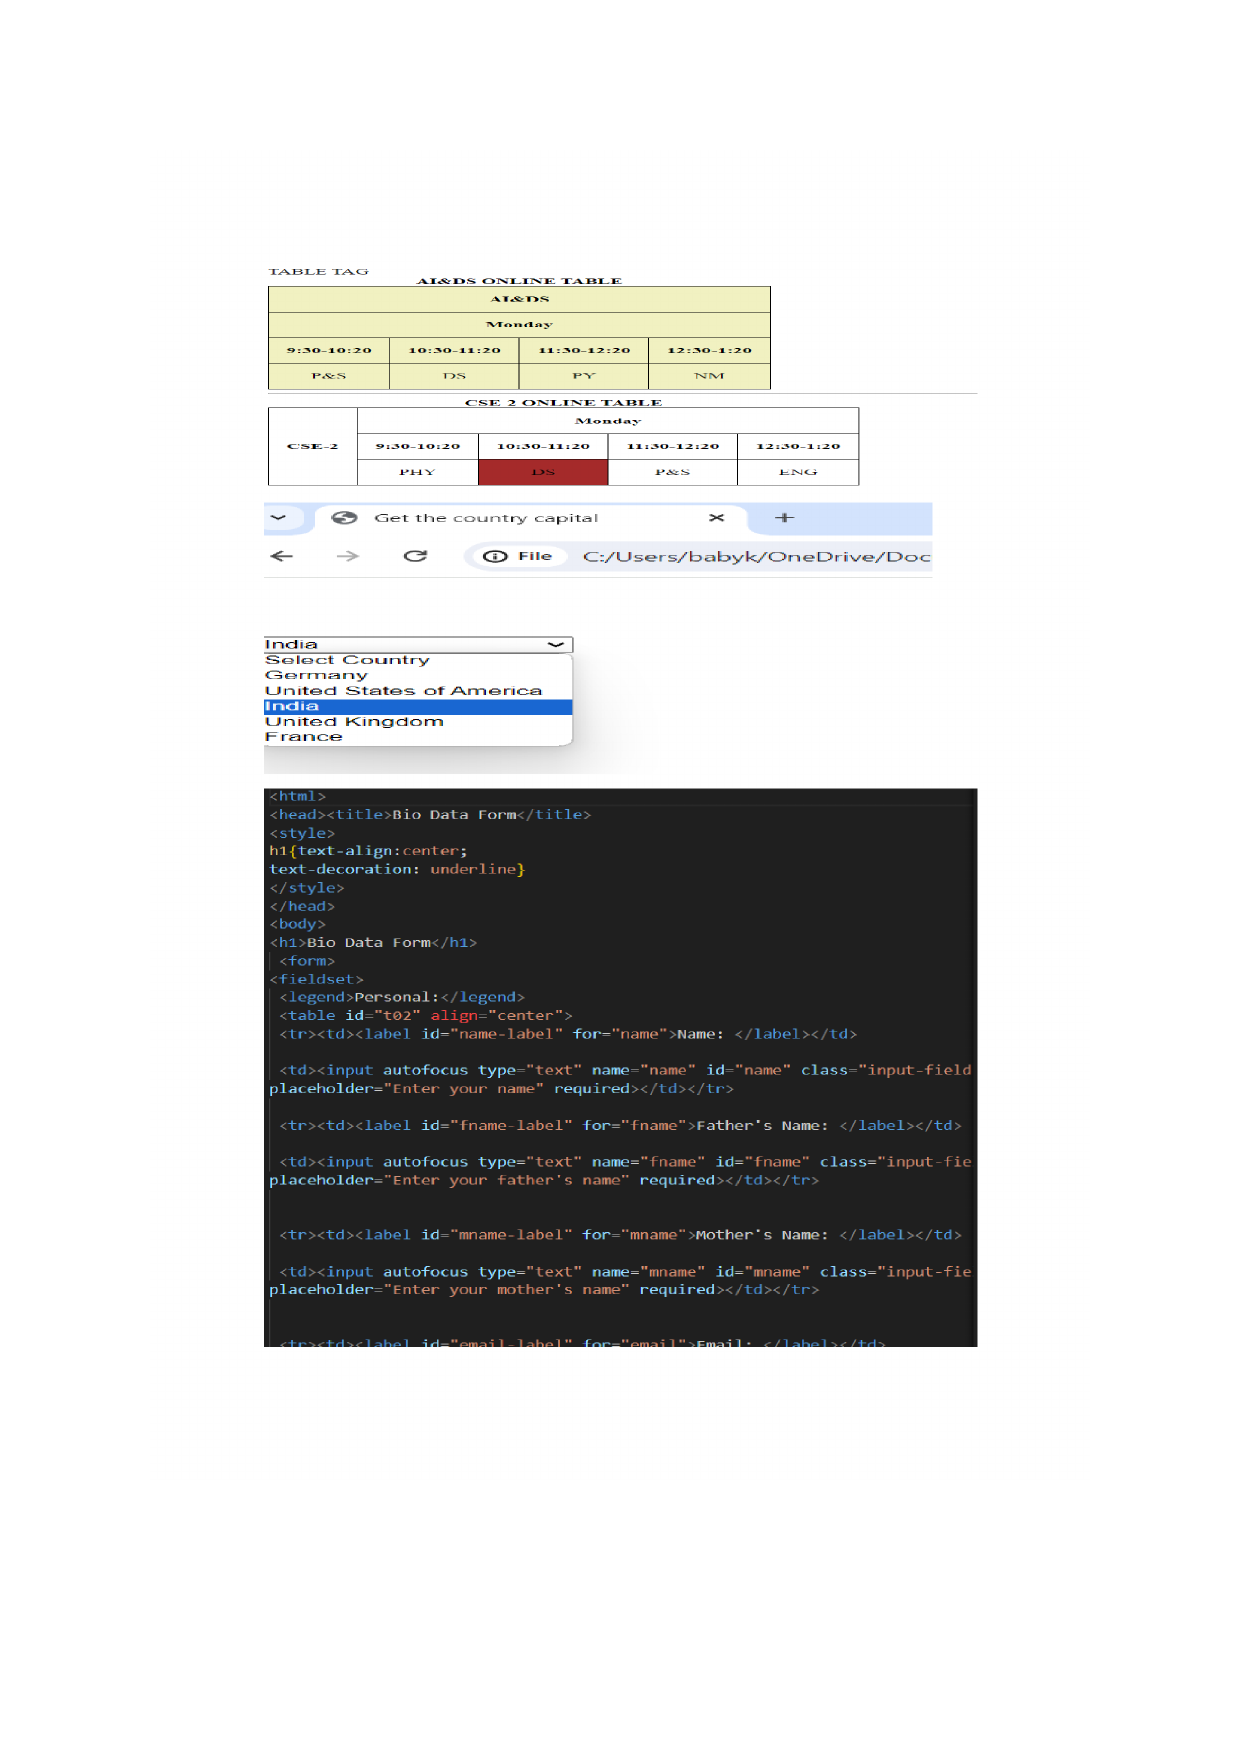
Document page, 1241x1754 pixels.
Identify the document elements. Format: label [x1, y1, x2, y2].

picture [150, 150, 1091, 1480]
